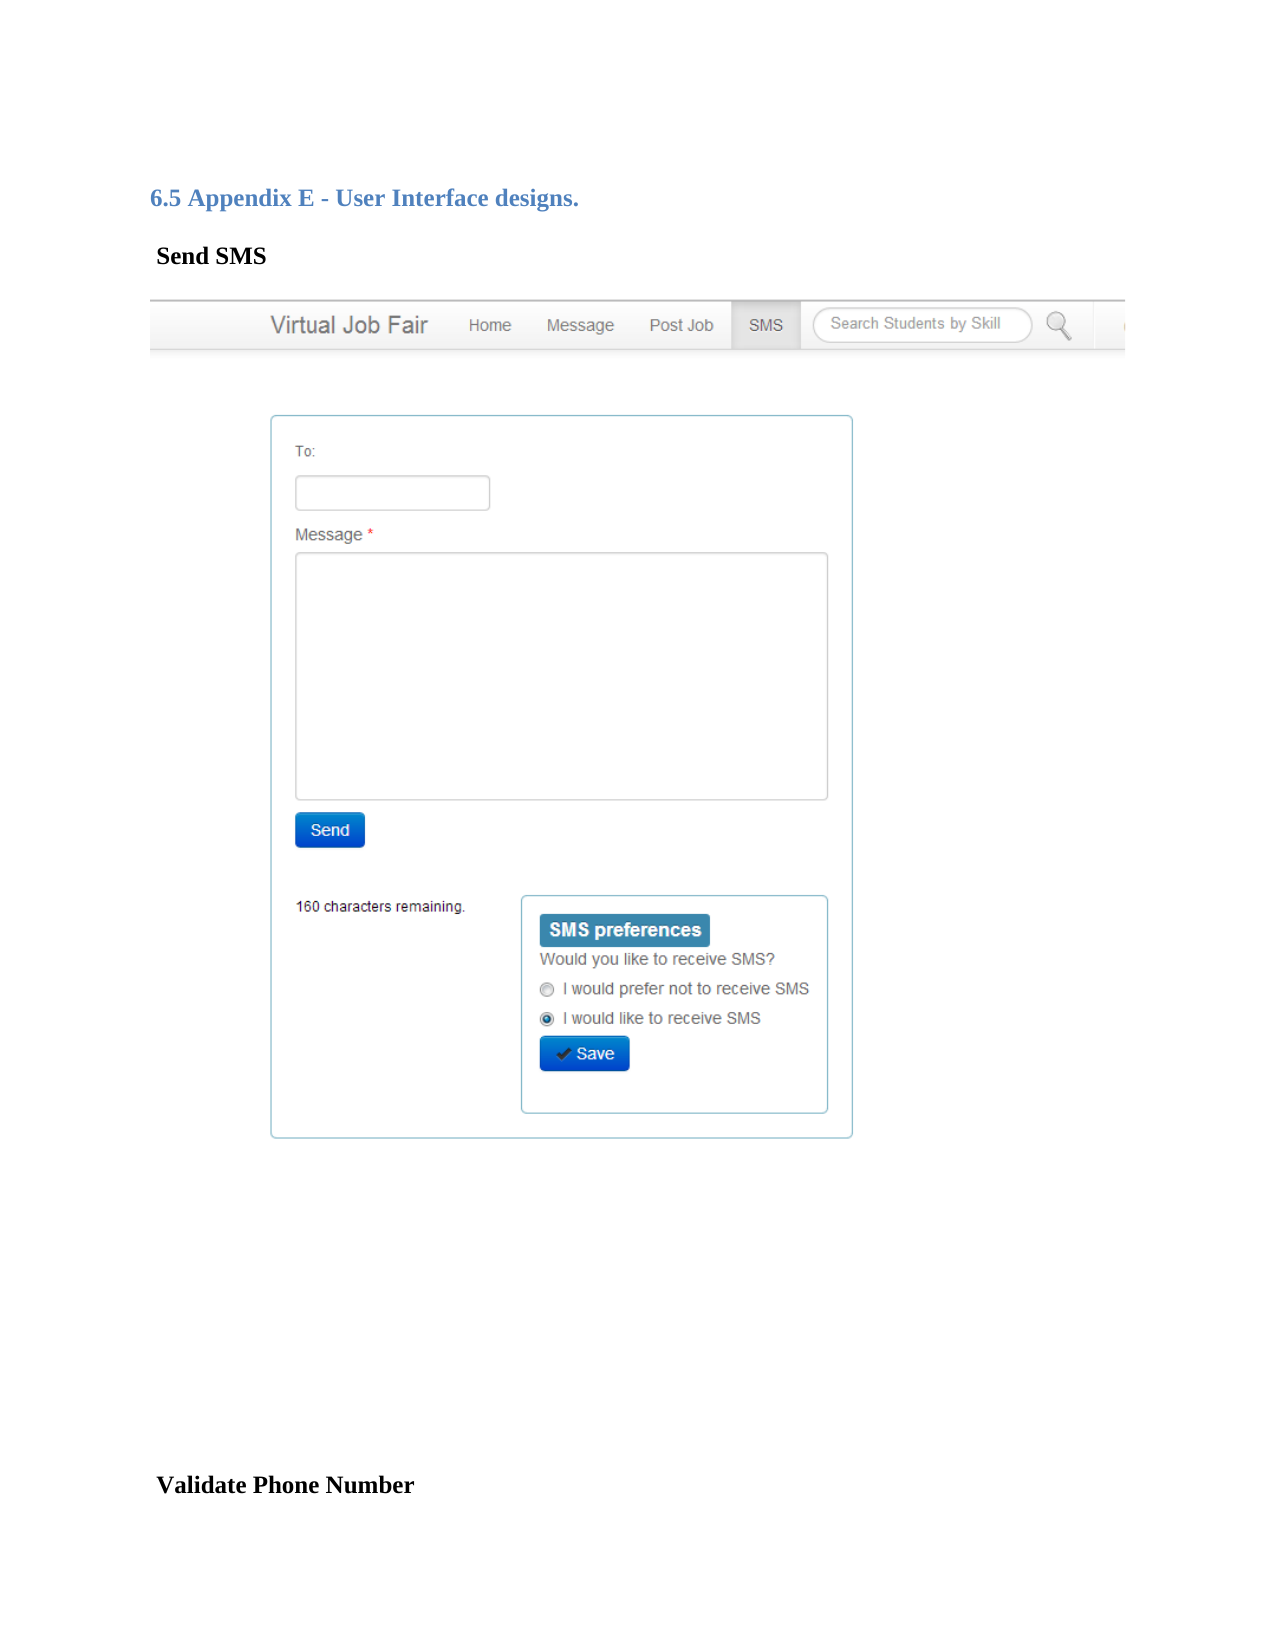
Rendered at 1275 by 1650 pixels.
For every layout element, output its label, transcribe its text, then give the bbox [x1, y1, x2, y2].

picture [150, 299, 1125, 1212]
text Send SMS [150, 241, 1125, 270]
text Validate Phone Number [150, 1470, 1125, 1498]
subtitle 6.5 Appendix E - User Interface designs. [150, 150, 1125, 212]
